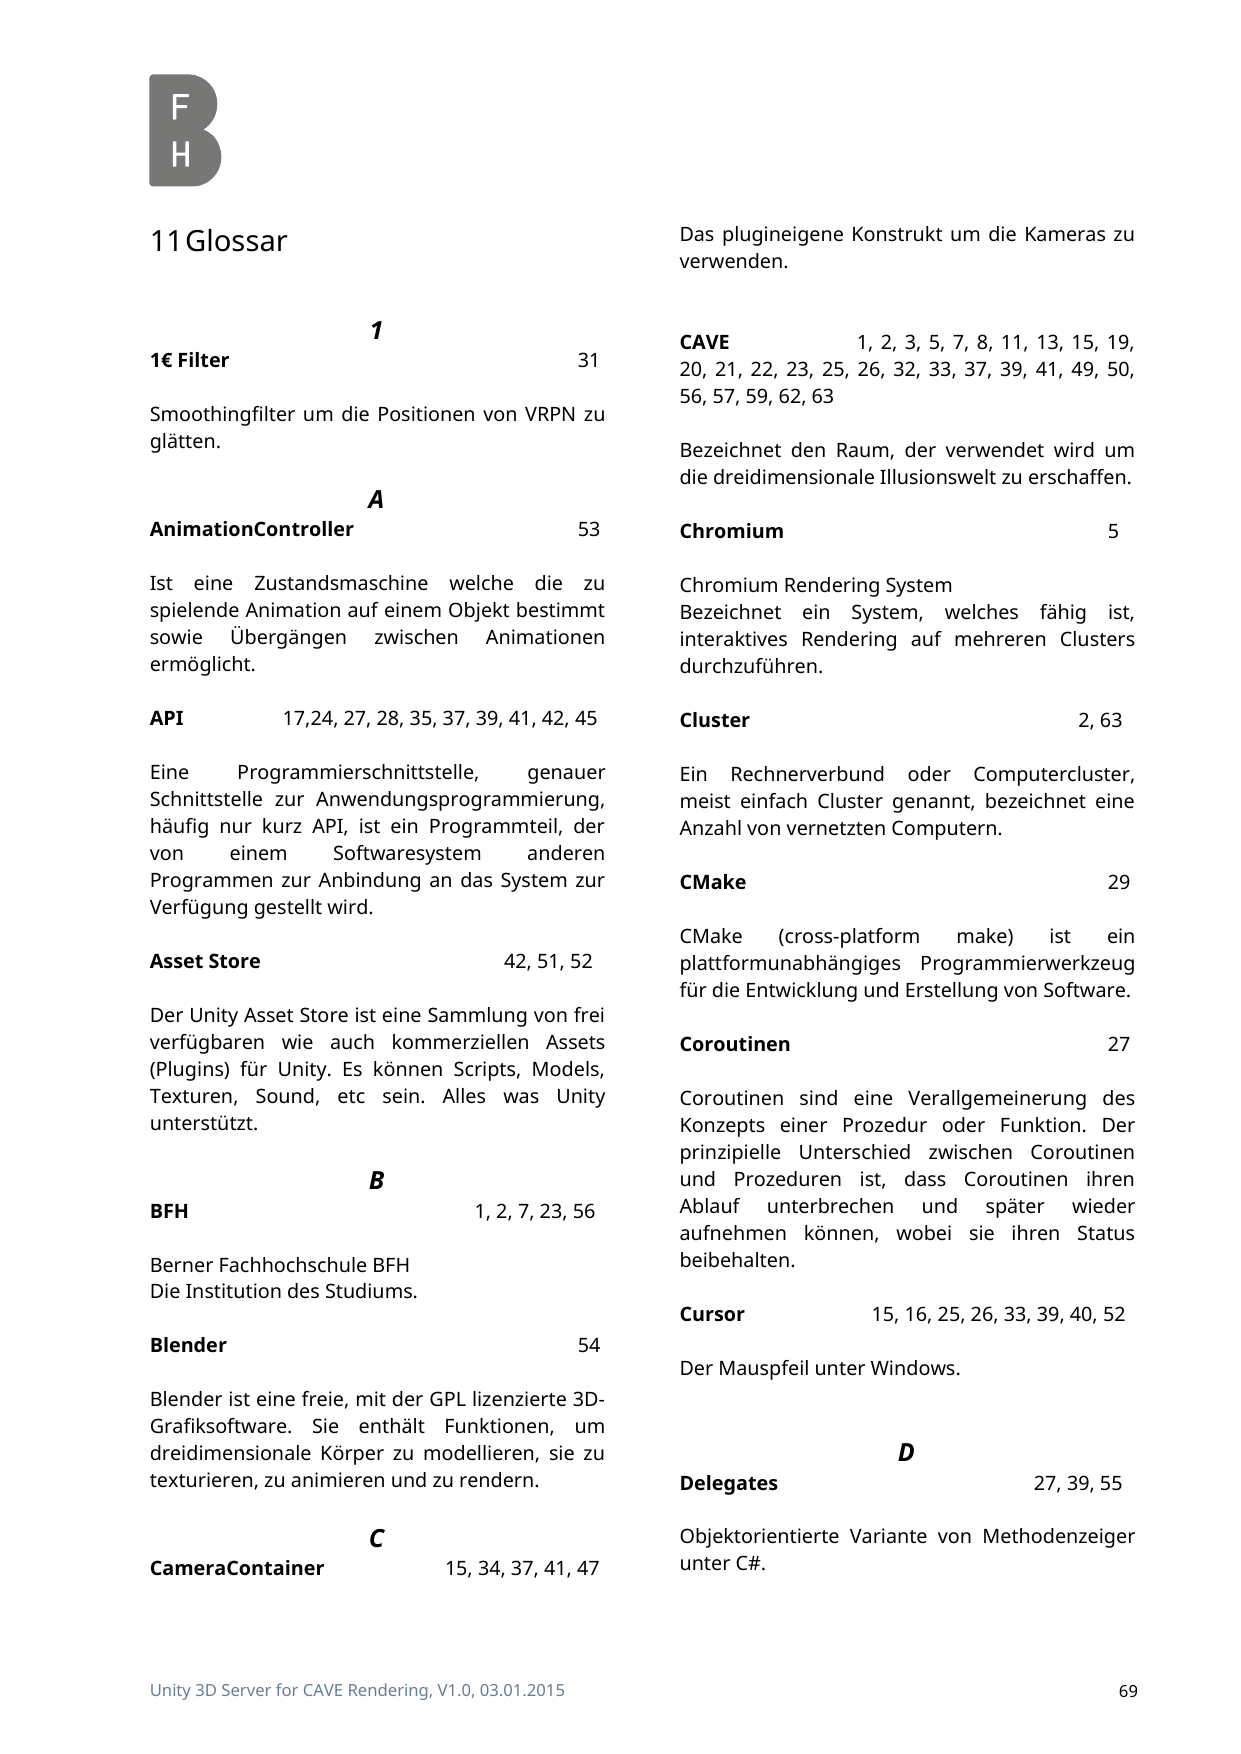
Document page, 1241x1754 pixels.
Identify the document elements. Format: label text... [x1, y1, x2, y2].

text Coroutinen sind eine Verallgemeinerung des Konzepts einer Prozedur oder Funktion. Der prinzipielle Unterschied zwischen Coroutinen und Prozeduren ist, dass Coroutinen ihren Ablauf unterbrechen und später wieder aufnehmen können, wobei sie ihren Status beibehalten. [679, 1084, 1136, 1273]
text CAVE 1, 2, 3, 5, 7, 8, 11, 13, 15, 19, 20, 21, 22, 23, 25, 26, 32, 33, 37, 39, 41, 49, 50, 56, 57, 59, 62, 63 [679, 328, 1136, 409]
text CMake (cross-platform make) ist ein plattformunabhängiges Programmierwerkzeug für die Entwicklung und Erstellung von Software. [679, 922, 1136, 1003]
text Bezeichnet ein System, welches fähig ist, interaktives Rendering auf mehreren Clusters durchzuführen. [679, 598, 1136, 679]
text Asset Store 42, 51, 52 [149, 947, 606, 974]
text Chromium 5 [679, 517, 1136, 544]
text 1 [149, 312, 606, 346]
text API 17,24, 27, 28, 35, 37, 39, 41, 42, 45 [149, 704, 606, 731]
text Cluster 2, 63 [679, 706, 1136, 733]
text Blender 54 [149, 1332, 606, 1359]
text Objektorientierte Variante von Methodenzeiger unter C#. [679, 1523, 1136, 1577]
text Das plugineigene Konstrukt um die Kameras zu verwenden. [679, 221, 1136, 274]
text Chromium Rendering System [679, 571, 1136, 598]
text Bezeichnet den Raum, der verwendet wird um die dreidimensionale Illusionswelt zu erschaffen. [679, 436, 1136, 490]
text CameraContainer 15, 34, 37, 41, 47 [149, 1555, 606, 1582]
text Berner Fachhochschule BFH [149, 1251, 606, 1278]
text Eine Programmierschnittstelle, genauer Schnittstelle zur Anwendungsprogrammierung, häufig nur kurz API, ist ein Programmteil, der von einem Softwaresystem anderen Programmen zur Anbindung an das System zur Verfügung gestellt wird. [149, 758, 606, 920]
text Ein Rechnerverbund oder Computercluster, meist einfach Cluster genannt, bezeichnet eine Anzahl von vernetzten Computern. [679, 760, 1136, 841]
text BFH 1, 2, 7, 23, 56 [149, 1197, 606, 1224]
text Blender ist eine freie, mit der GPL lizenzierte 3D-Grafiksoftware. Sie enthält Funktionen, um dreidimensionale Körper zu modellieren, sie zu texturieren, zu animieren und zu rendern. [149, 1386, 606, 1494]
text B [149, 1163, 606, 1197]
text C [149, 1521, 606, 1555]
text Cursor 15, 16, 25, 26, 33, 39, 40, 52 [679, 1300, 1136, 1327]
text CMake 29 [679, 868, 1136, 895]
text Coroutinen 27 [679, 1030, 1136, 1057]
text Smoothingfilter um die Positionen von VRPN zu glätten. [149, 400, 606, 454]
text Der Mauspfeil unter Windows. [679, 1354, 1136, 1381]
text AnimationController 53 [149, 515, 606, 542]
text D [679, 1435, 1136, 1469]
subtitle Glossar [149, 221, 606, 260]
text Ist eine Zustandsmaschine welche die zu spielende Animation auf einem Objekt bestimmt sowie Übergängen zwischen Animationen ermöglicht. [149, 569, 606, 677]
text Delegates 27, 39, 55 [679, 1469, 1136, 1496]
text 1€ Filter 31 [149, 346, 606, 373]
text Der Unity Asset Store ist eine Sammlung von frei verfügbaren wie auch kommerziellen Assets (Plugins) für Unity. Es können Scripts, Models, Texturen, Sound, etc sein. Alles was Unity unterstützt. [149, 1001, 606, 1136]
text Die Institution des Studiums. [149, 1278, 606, 1305]
text A [149, 481, 606, 515]
